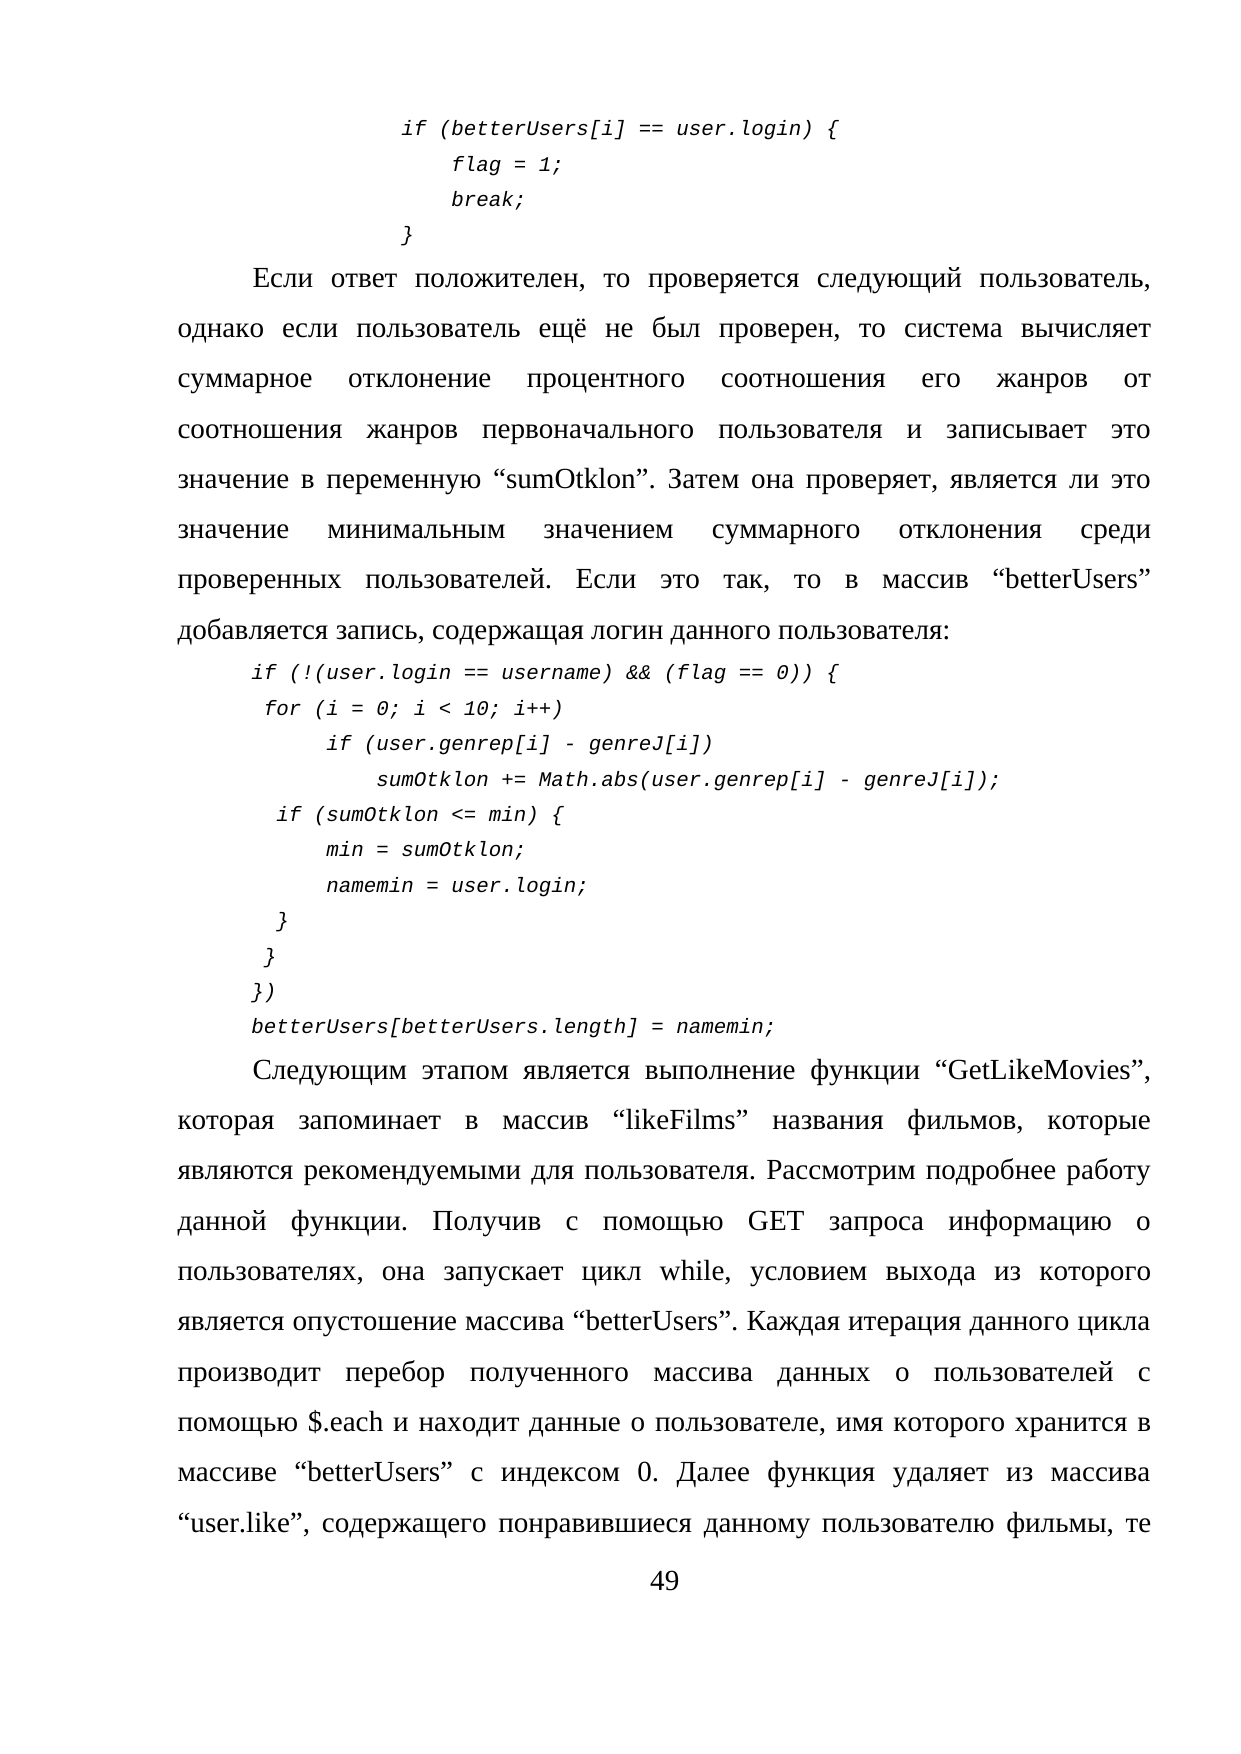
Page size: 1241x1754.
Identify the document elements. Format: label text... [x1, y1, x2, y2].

text for (i = 0; i < 10; i++) [251, 698, 1152, 721]
text if (betterUsers[i] == user.login) { [251, 118, 1152, 142]
text } [251, 910, 1152, 934]
text sumOtklon += Math.abs(user.genrep[i] - genreJ[i]); [251, 768, 1152, 792]
text } [251, 946, 1152, 969]
text }) [251, 981, 1152, 1005]
text betterUsers[betterUsers.length] = namemin; [251, 1016, 1152, 1040]
text Если ответ положителен, то проверяется следующий пользователь, однако если пользователь ещё не был проверен, то система вычисляет суммарное отклонение процентного соотношения его жанров от соотношения жанров первоначального пользователя и записывает это значение в переменную “sumOtklon”. Затем она проверяет, является ли это значение минимальным значением суммарного отклонения среди проверенных пользователей. Если это так, то в массив “betterUsers” добавляется запись, содержащая логин данного пользователя: [177, 260, 1152, 646]
text } [251, 224, 1152, 248]
text if (sumOtklon <= min) { [251, 804, 1152, 828]
text namemin = user.login; [251, 875, 1152, 898]
text if (!(user.login == username) && (flag == 0)) { [251, 662, 1152, 686]
text flag = 1; [251, 153, 1152, 177]
text break; [251, 189, 1152, 213]
text min = sumOtklon; [251, 839, 1152, 863]
text if (user.genrep[i] - genreJ[i]) [251, 733, 1152, 757]
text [177, 1052, 1152, 1538]
